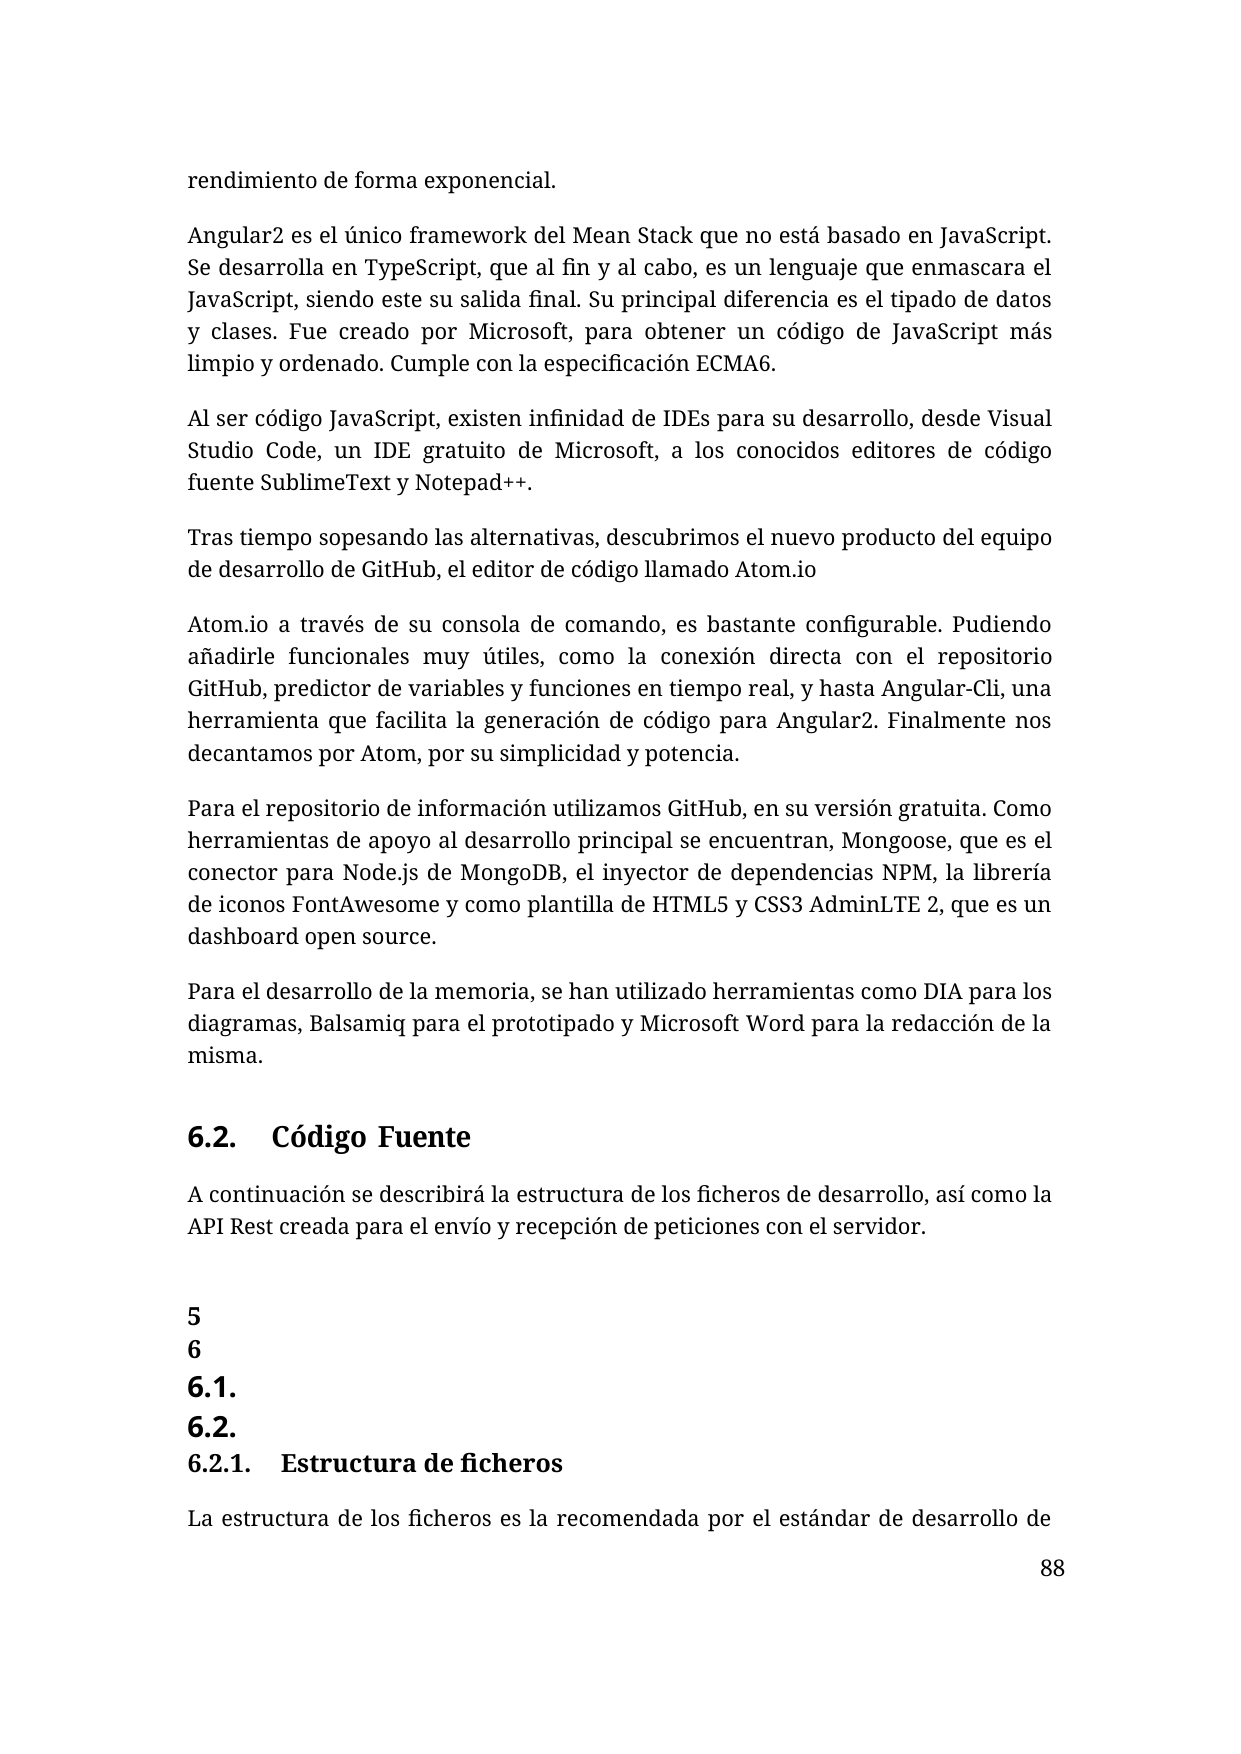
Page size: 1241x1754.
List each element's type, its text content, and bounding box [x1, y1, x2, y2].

text Atom.io a través de su consola de comando, es bastante configurable. Pudiendo añadirle funcionales muy útiles, como la conexión directa con el repositorio GitHub, predictor de variables y funciones en tiempo real, y hasta Angular-Cli, una herramienta que facilita la generación de código para Angular2. Finalmente nos decantamos por Atom, por su simplicidad y potencia. [187, 609, 1053, 767]
text A continuación se describirá la estructura de los ficheros de desarrollo, así como la API Rest creada para el envío y recepción de peticiones con el servidor. [187, 1179, 1053, 1241]
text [187, 164, 1053, 194]
text Para el repositorio de información utilizamos GitHub, en su versión gratuita. Como herramientas de apoyo al desarrollo principal se encuentran, Mongoose, que es el conector para Node.js de MongoDB, el inyector de dependencias NPM, la librería de iconos FontAwesome y como plantilla de HTML5 y CSS3 AdminLTE 2, que es un dashboard open source. [187, 792, 1053, 951]
subtitle Código Fuente [187, 1116, 1065, 1156]
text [187, 1503, 1053, 1532]
text Para el desarrollo de la memoria, se han utilizado herramientas como DIA para los diagramas, Balsamiq para el prototipado y Microsoft Word para la redacción de la misma. [187, 976, 1053, 1070]
text Angular2 es el único framework del Mean Stack que no está basado en JavaScript. Se desarrolla en TypeScript, que al fin y al cabo, es un lenguaje que enmascara el JavaScript, siendo este su salida final. Su principal diferencia es el tipado de datos y clases. Fue creado por Microsoft, para obtener un código de JavaScript más limpio y ordenado. Cumple con la especificación ECMA6. [187, 219, 1053, 378]
subtitle Estructura de ficheros [187, 1446, 1065, 1480]
text Al ser código JavaScript, existen infinidad de IDEs para su desarrollo, desde Visual Studio Code, un IDE gratuito de Microsoft, a los conocidos editores de código fuente SublimeText y Notepad++. [187, 403, 1053, 497]
text Tras tiempo sopesando las alternativas, descubrimos el nuevo producto del equipo de desarrollo de GitHub, el editor de código llamado Atom.io [187, 522, 1053, 584]
